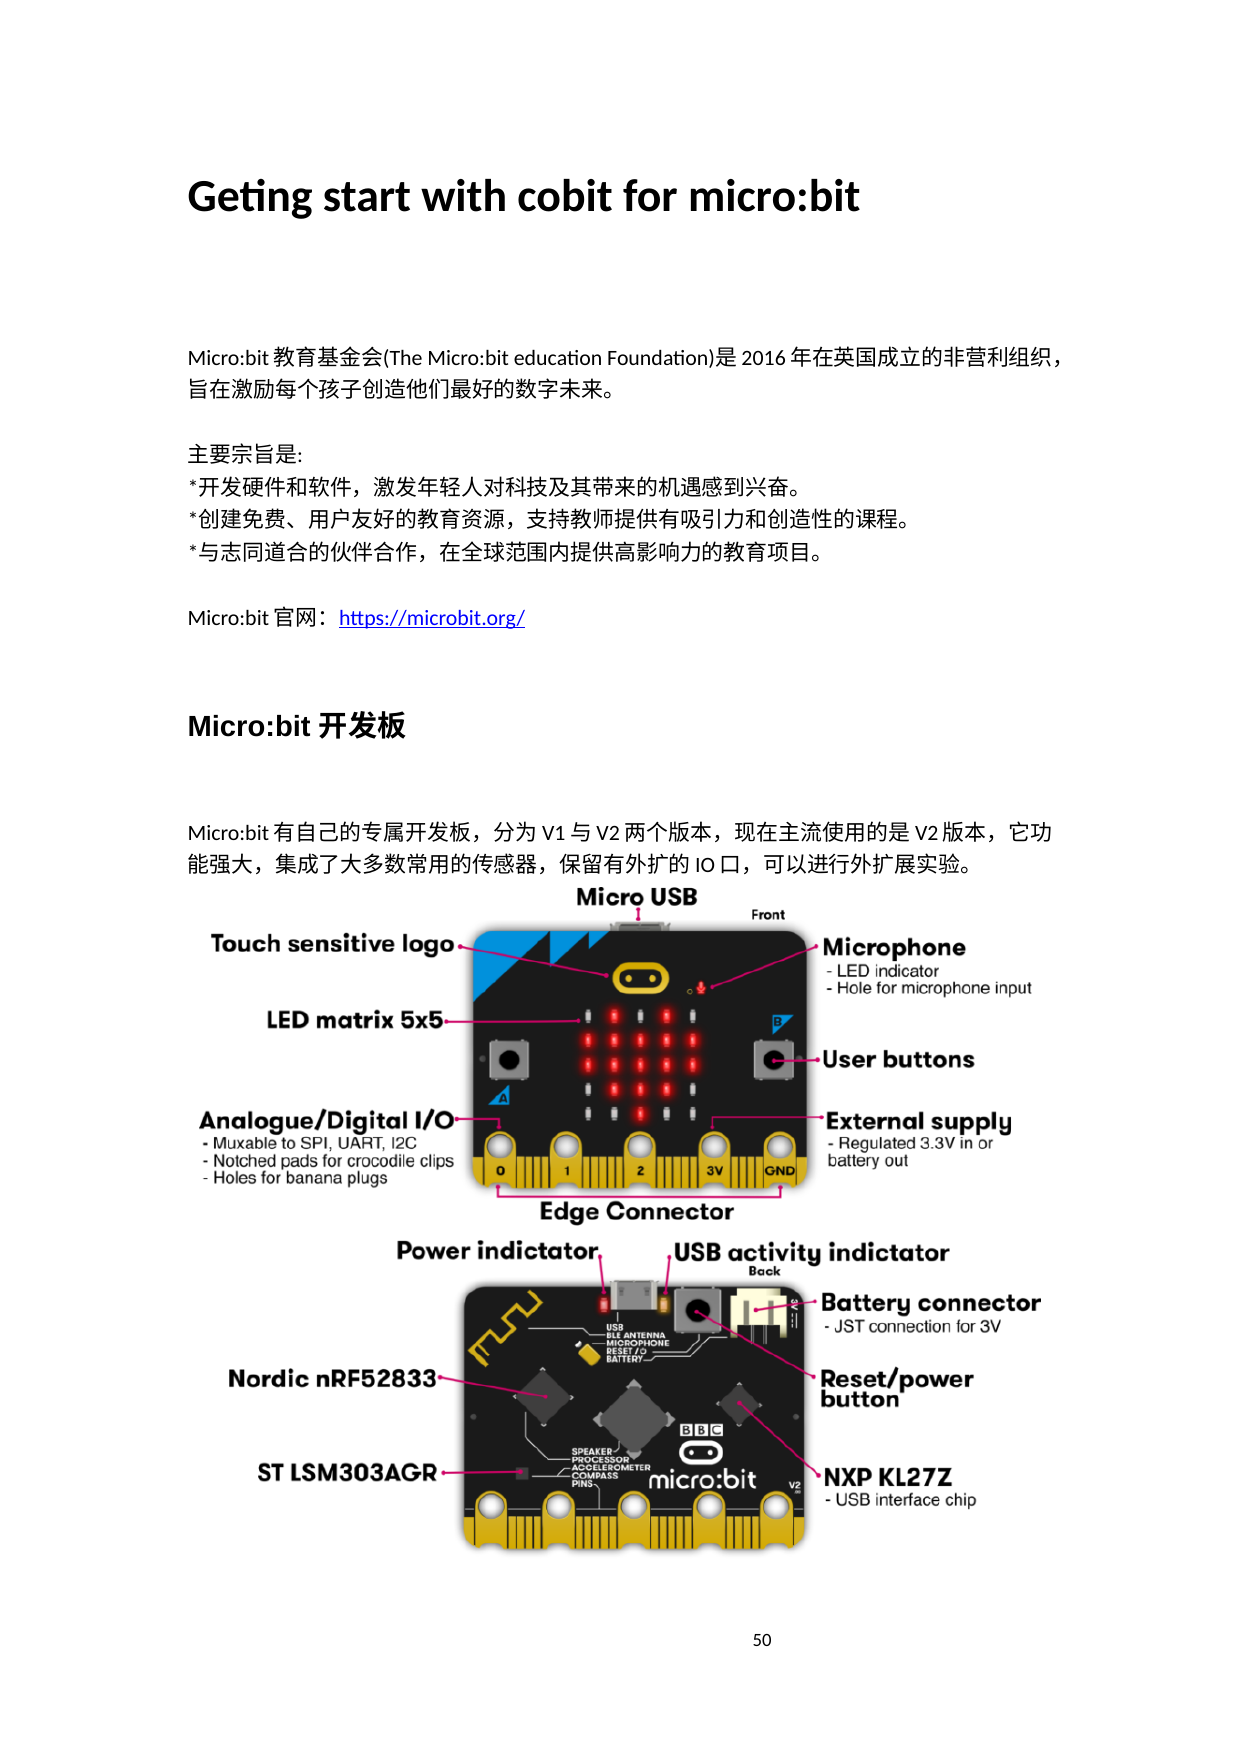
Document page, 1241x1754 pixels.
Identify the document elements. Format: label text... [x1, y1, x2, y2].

text 主要宗旨是: [187, 437, 1053, 469]
subtitle Geting start with cobit for micro:bit [187, 162, 1053, 227]
text Micro:bit有自己的专属开发板，分为V1与V2两个版本，现在主流使用的是V2版本，它功能强大，集成了大多数常用的传感器，保留有外扩的IO口，可以进行外扩展实验。 [187, 814, 1053, 879]
subtitle Micro:bit 开发板 [187, 692, 1053, 757]
text *开发硬件和软件，激发年轻人对科技及其带来的机遇感到兴奋。 [187, 469, 1053, 502]
text *与志同道合的伙伴合作，在全球范围内提供高影响力的教育项目。 [187, 534, 1053, 567]
text Micro:bit官网：https://microbit.org/ [187, 599, 1053, 632]
picture [187, 879, 1052, 1561]
text Micro:bit教育基金会(The Micro:bit education Foundation)是2016年在英国成立的非营利组织，旨在激励每个孩子创造他们最好的数字未来。 [187, 339, 1053, 404]
text *创建免费、用户友好的教育资源，支持教师提供有吸引力和创造性的课程。 [187, 502, 1053, 534]
